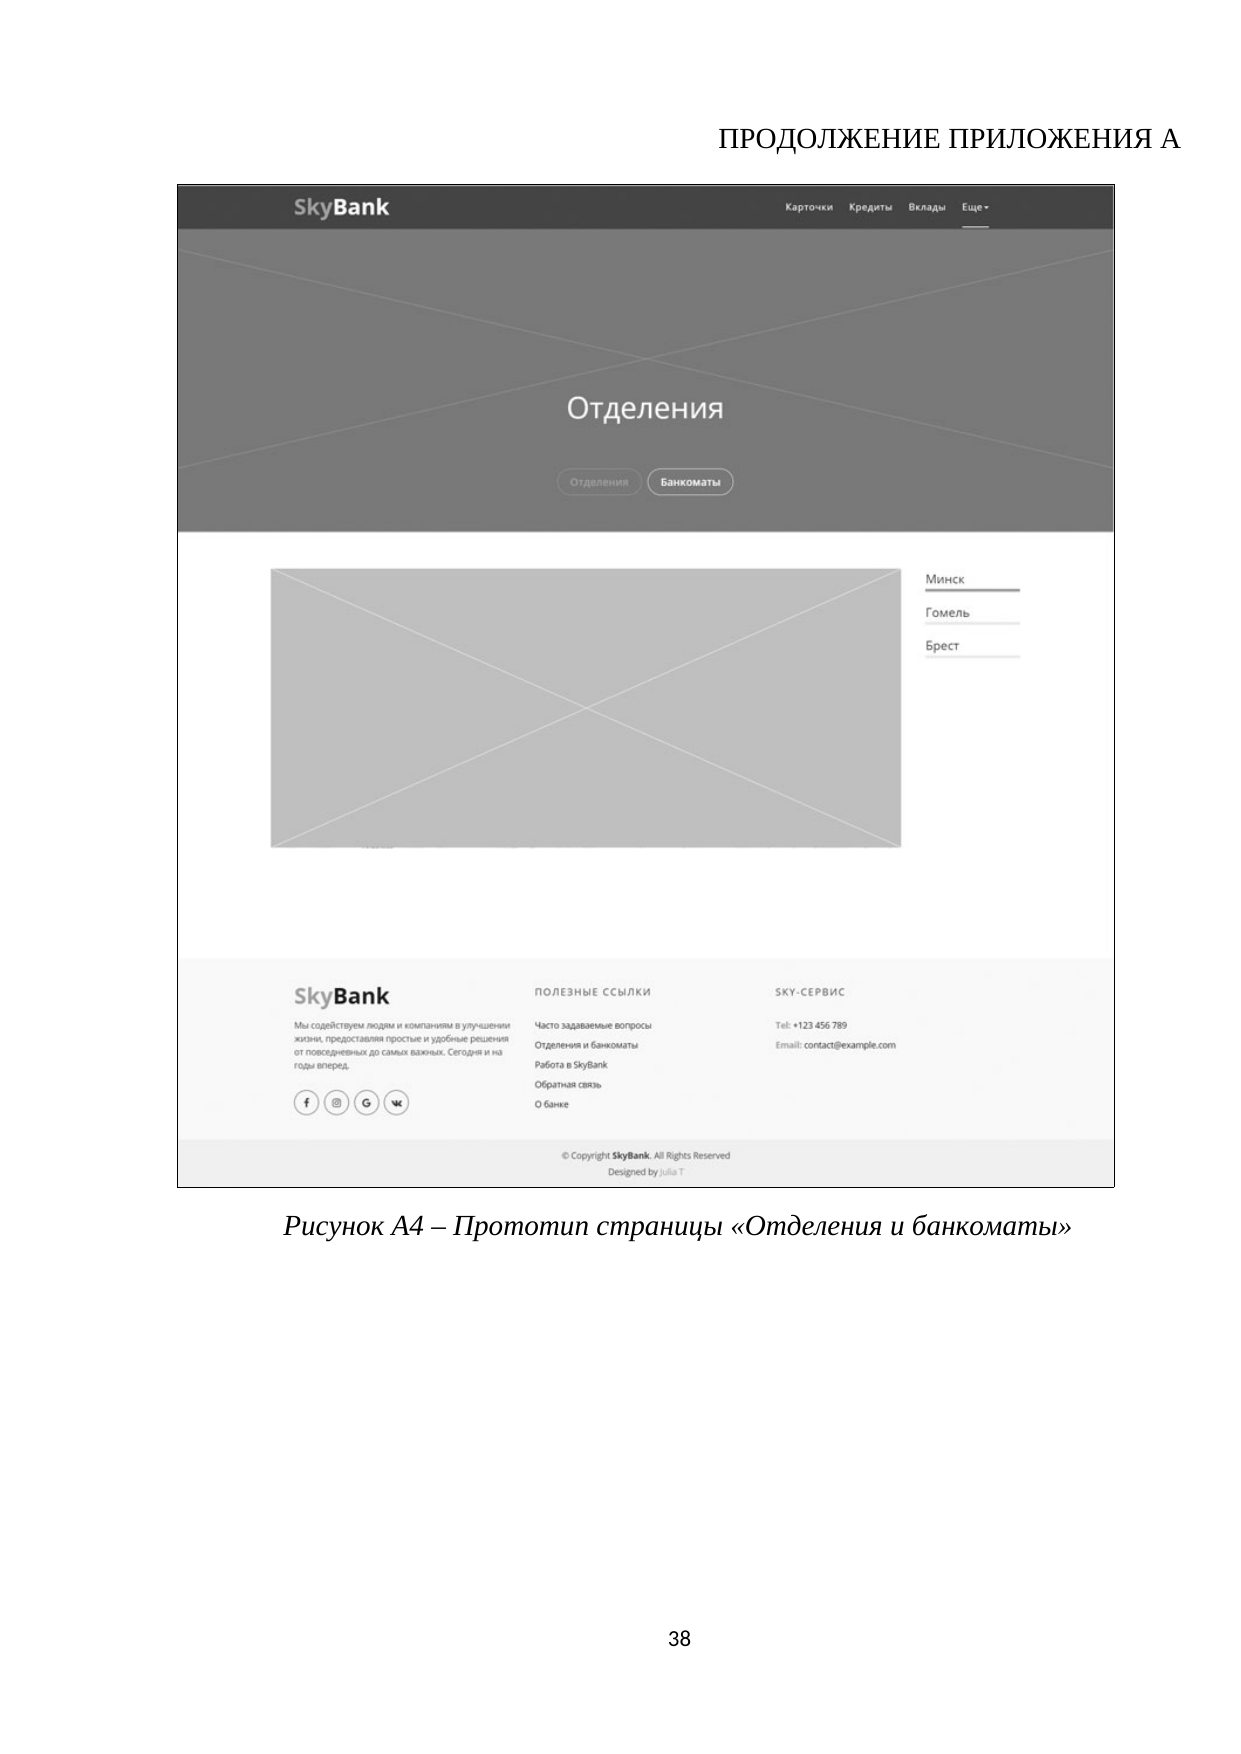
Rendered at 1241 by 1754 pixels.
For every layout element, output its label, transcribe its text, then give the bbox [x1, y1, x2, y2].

picture [178, 185, 1114, 1187]
text Рисунок A4 – Прототип страницы «Отделения и банкоматы» [177, 1206, 1181, 1243]
text ПРОДОЛЖЕНИЕ ПРИЛОЖЕНИЯ А [177, 118, 1181, 156]
